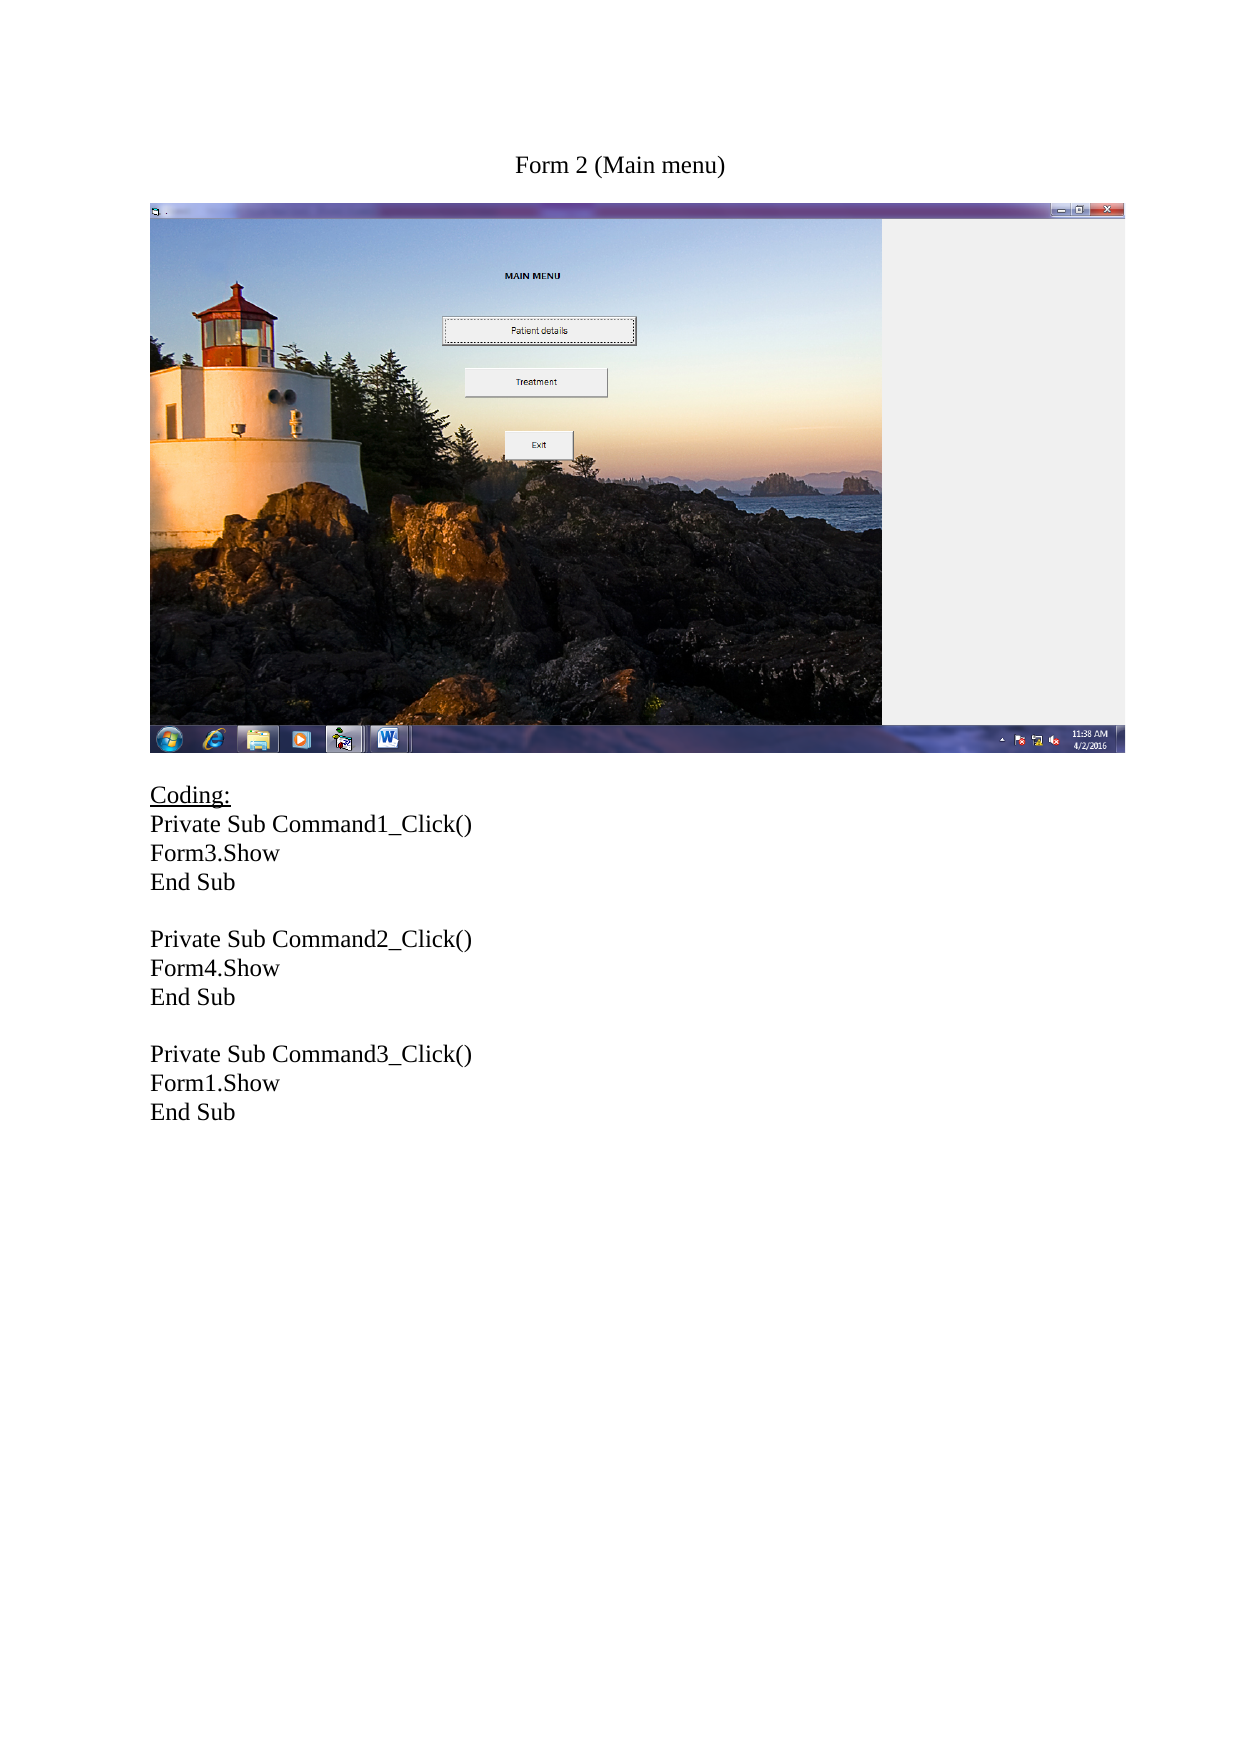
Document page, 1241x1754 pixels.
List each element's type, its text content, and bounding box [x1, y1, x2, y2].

text Coding: [150, 780, 1090, 809]
text End Sub [150, 1097, 1090, 1125]
text Form1.Show [150, 1068, 1090, 1097]
text End Sub [150, 982, 1090, 1010]
text Form3.Show [150, 838, 1090, 867]
text Private Sub Command3_Click() [150, 1039, 1090, 1068]
text Form4.Show [150, 953, 1090, 982]
text End Sub [150, 867, 1090, 895]
picture [150, 203, 1125, 753]
text Private Sub Command1_Click() [150, 809, 1090, 838]
text Form 2 (Main menu) [150, 150, 1090, 179]
text Private Sub Command2_Click() [150, 924, 1090, 953]
